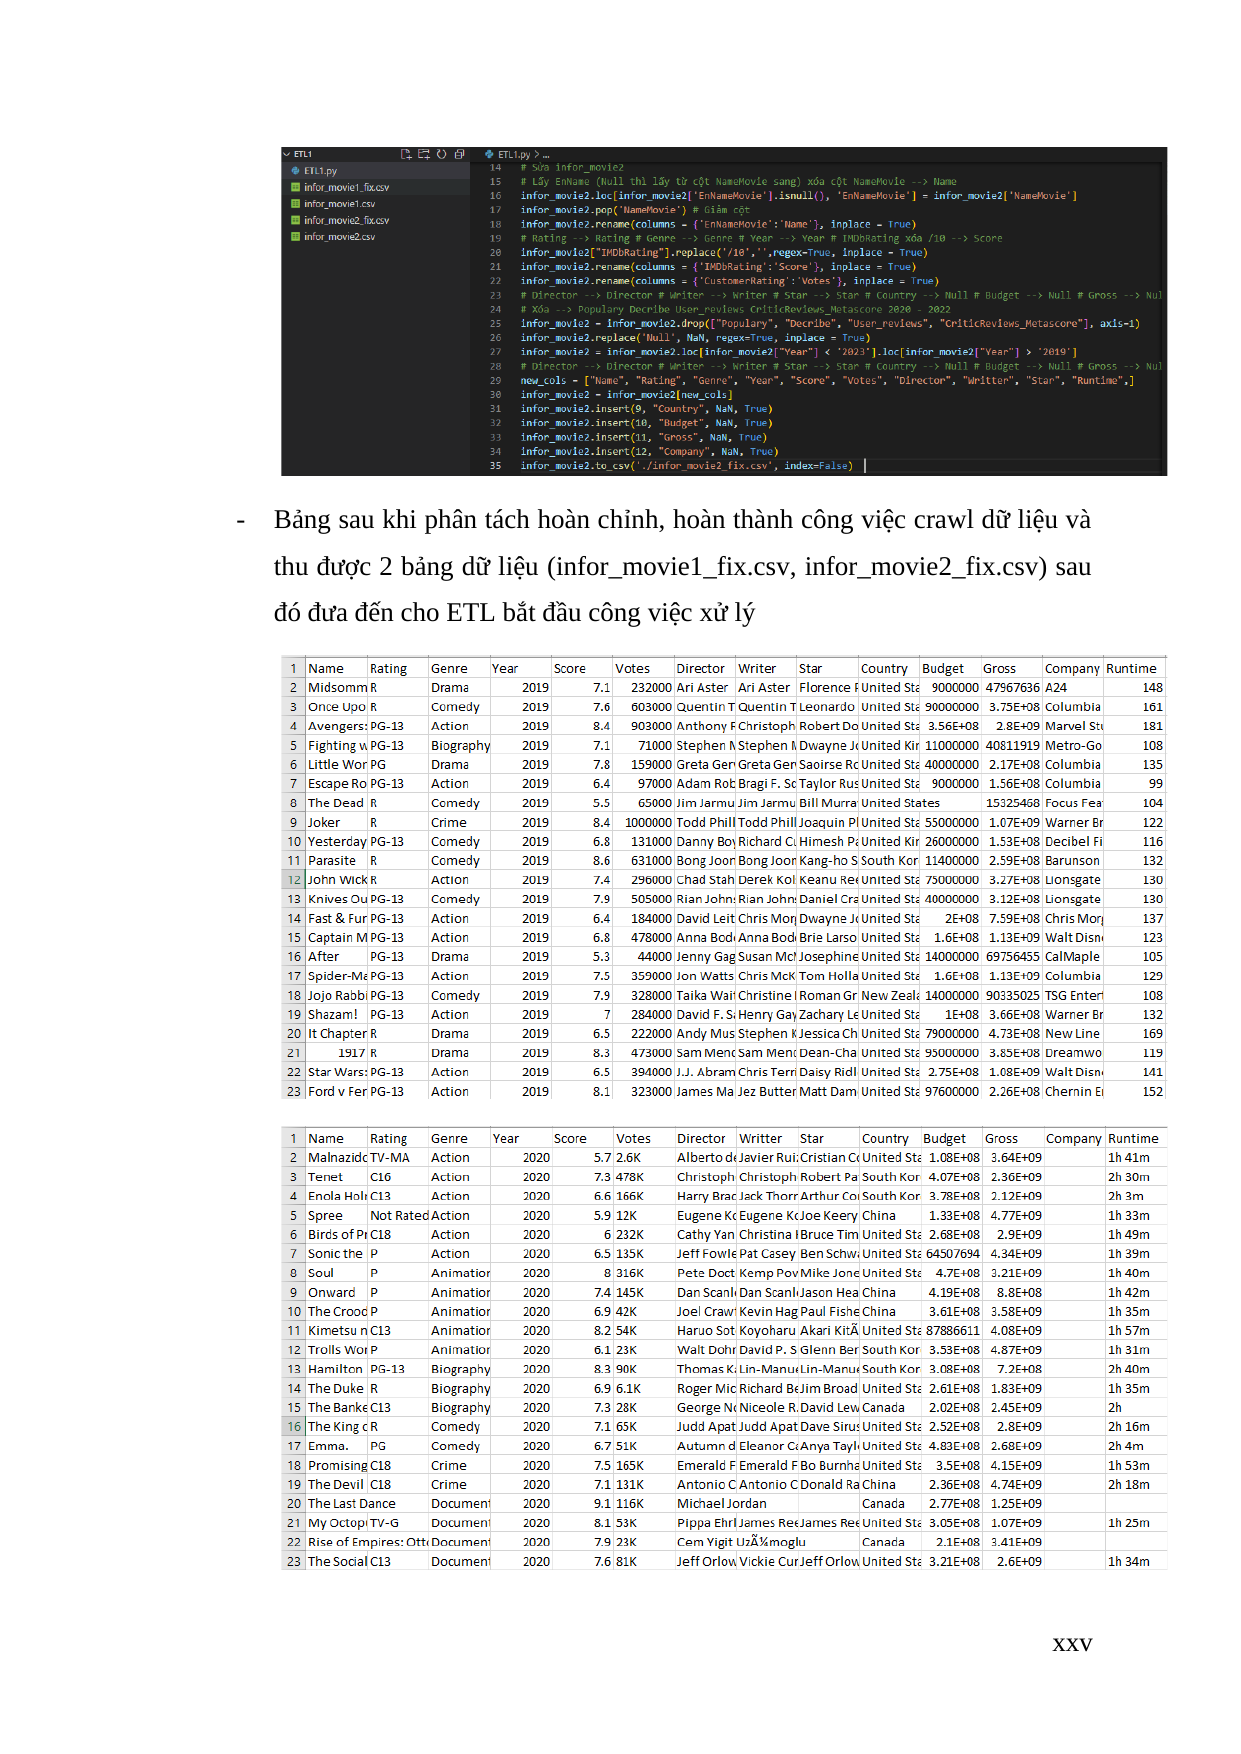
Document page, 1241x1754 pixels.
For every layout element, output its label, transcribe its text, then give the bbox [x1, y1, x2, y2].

picture [281, 147, 1168, 476]
text Bảng sau khi phân tách hoàn chỉnh, hoàn thành công việc crawl dữ liệu và thu được 2 bảng dữ liệu (infor_movie1_fix.csv, infor_movie2_fix.csv) sau đó đưa đến cho ETL bắt đầu công việc xử lý [236, 503, 1092, 628]
picture [281, 655, 1168, 1099]
picture [281, 1126, 1168, 1570]
